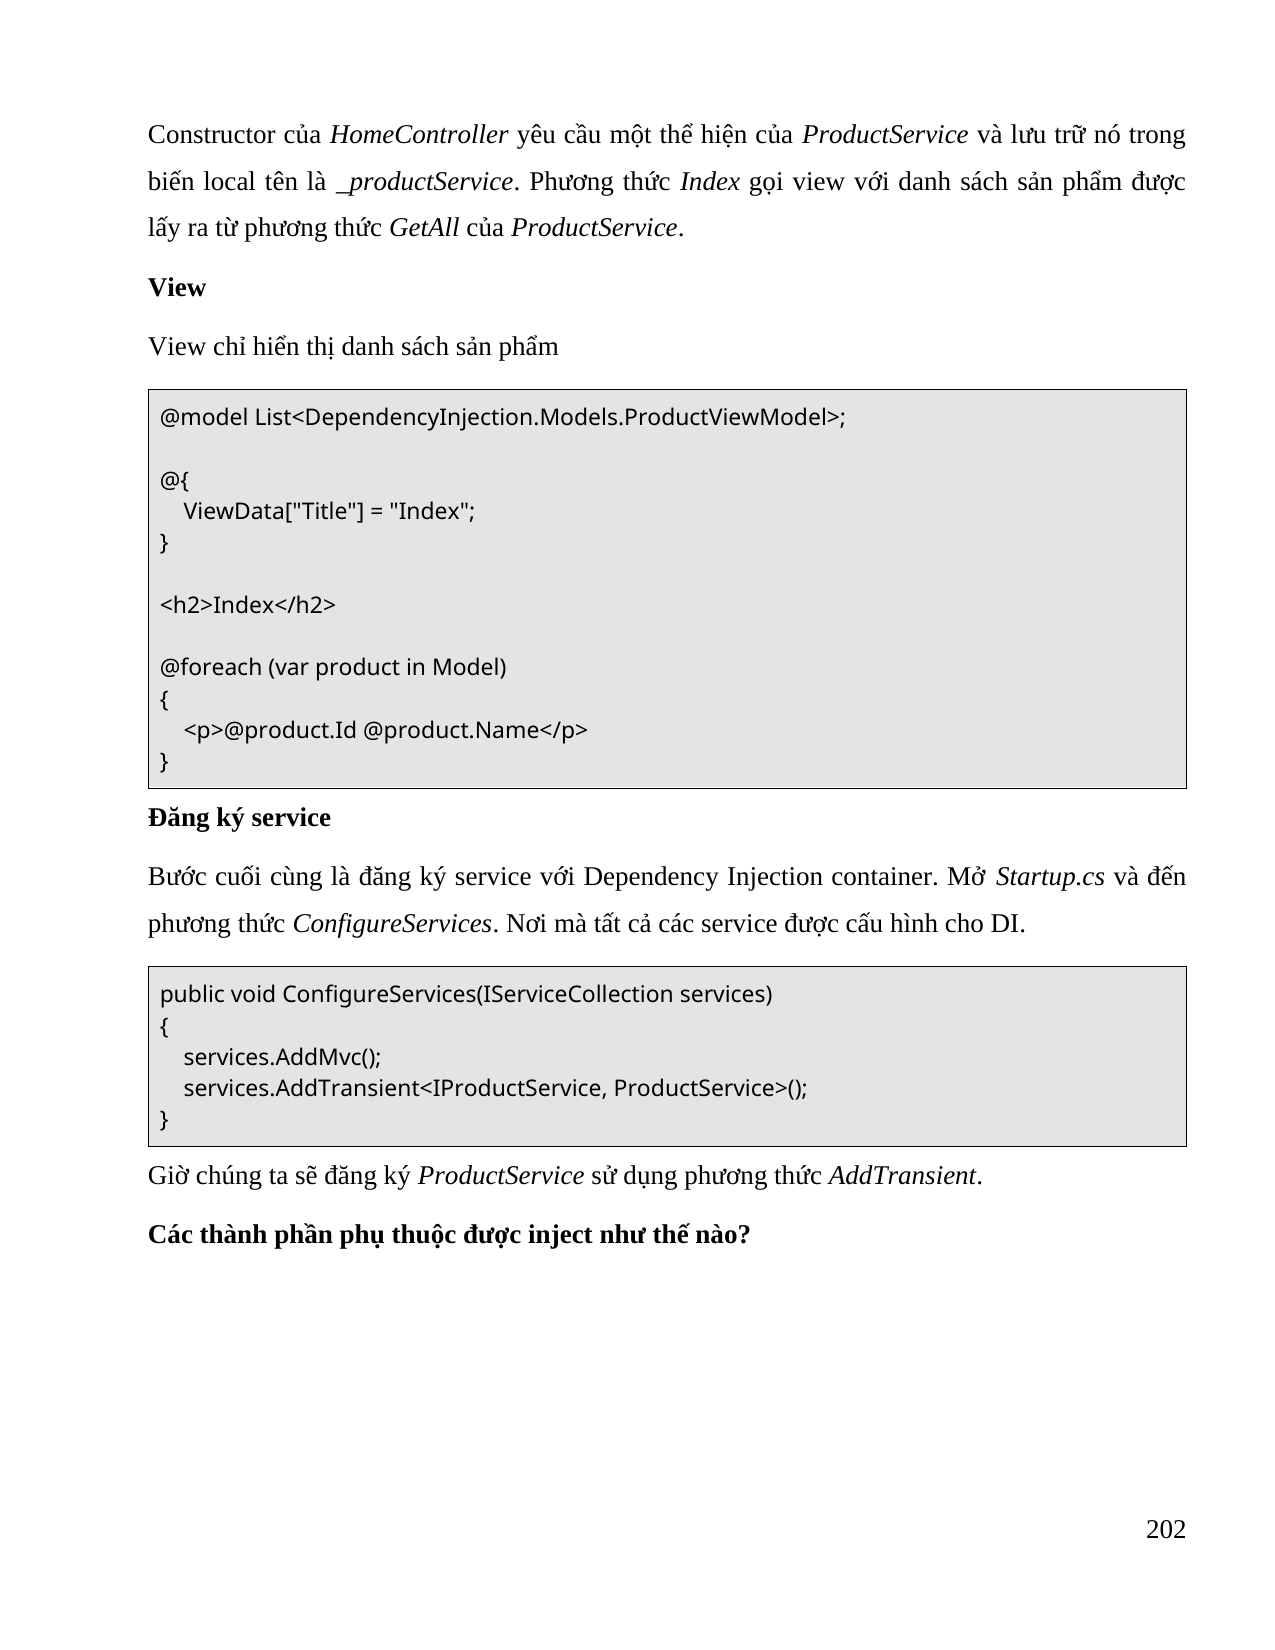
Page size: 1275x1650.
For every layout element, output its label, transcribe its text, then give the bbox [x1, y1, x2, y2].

table_header @model List<DependencyInjection.Models.ProductViewModel>; @{ ViewData["Title"] = "Index"; } <h2>Index</h2> @foreach (var product in Model) { <p>@product.Id @product.Name</p> } [149, 390, 1186, 787]
text Các thành phần phụ thuộc được inject như thế nào? [148, 1218, 1186, 1250]
text Giờ chúng ta sẽ đăng ký ProductService sử dụng phương thức AddTransient. [148, 1159, 1186, 1191]
text Bước cuối cùng là đăng ký service với Dependency Injection container. Mở Startup.cs và đến phương thức ConfigureServices. Nơi mà tất cả các service được cấu hình cho DI. [148, 860, 1186, 938]
text Đăng ký service [148, 801, 1186, 832]
text View [148, 271, 1186, 302]
text View chỉ hiển thị danh sách sản phẩm [148, 330, 1186, 361]
table_header public void ConfigureServices(IServiceCollection services) { services.AddMvc(); services.AddTransient<IProductService, ProductService>(); } [149, 967, 1186, 1146]
text Constructor của HomeController yêu cầu một thể hiện của ProductService và lưu trữ nó trong biến local tên là _productService. Phương thức Index gọi view với danh sách sản phẩm được lấy ra từ phương thức GetAll của ProductService. [148, 118, 1186, 243]
